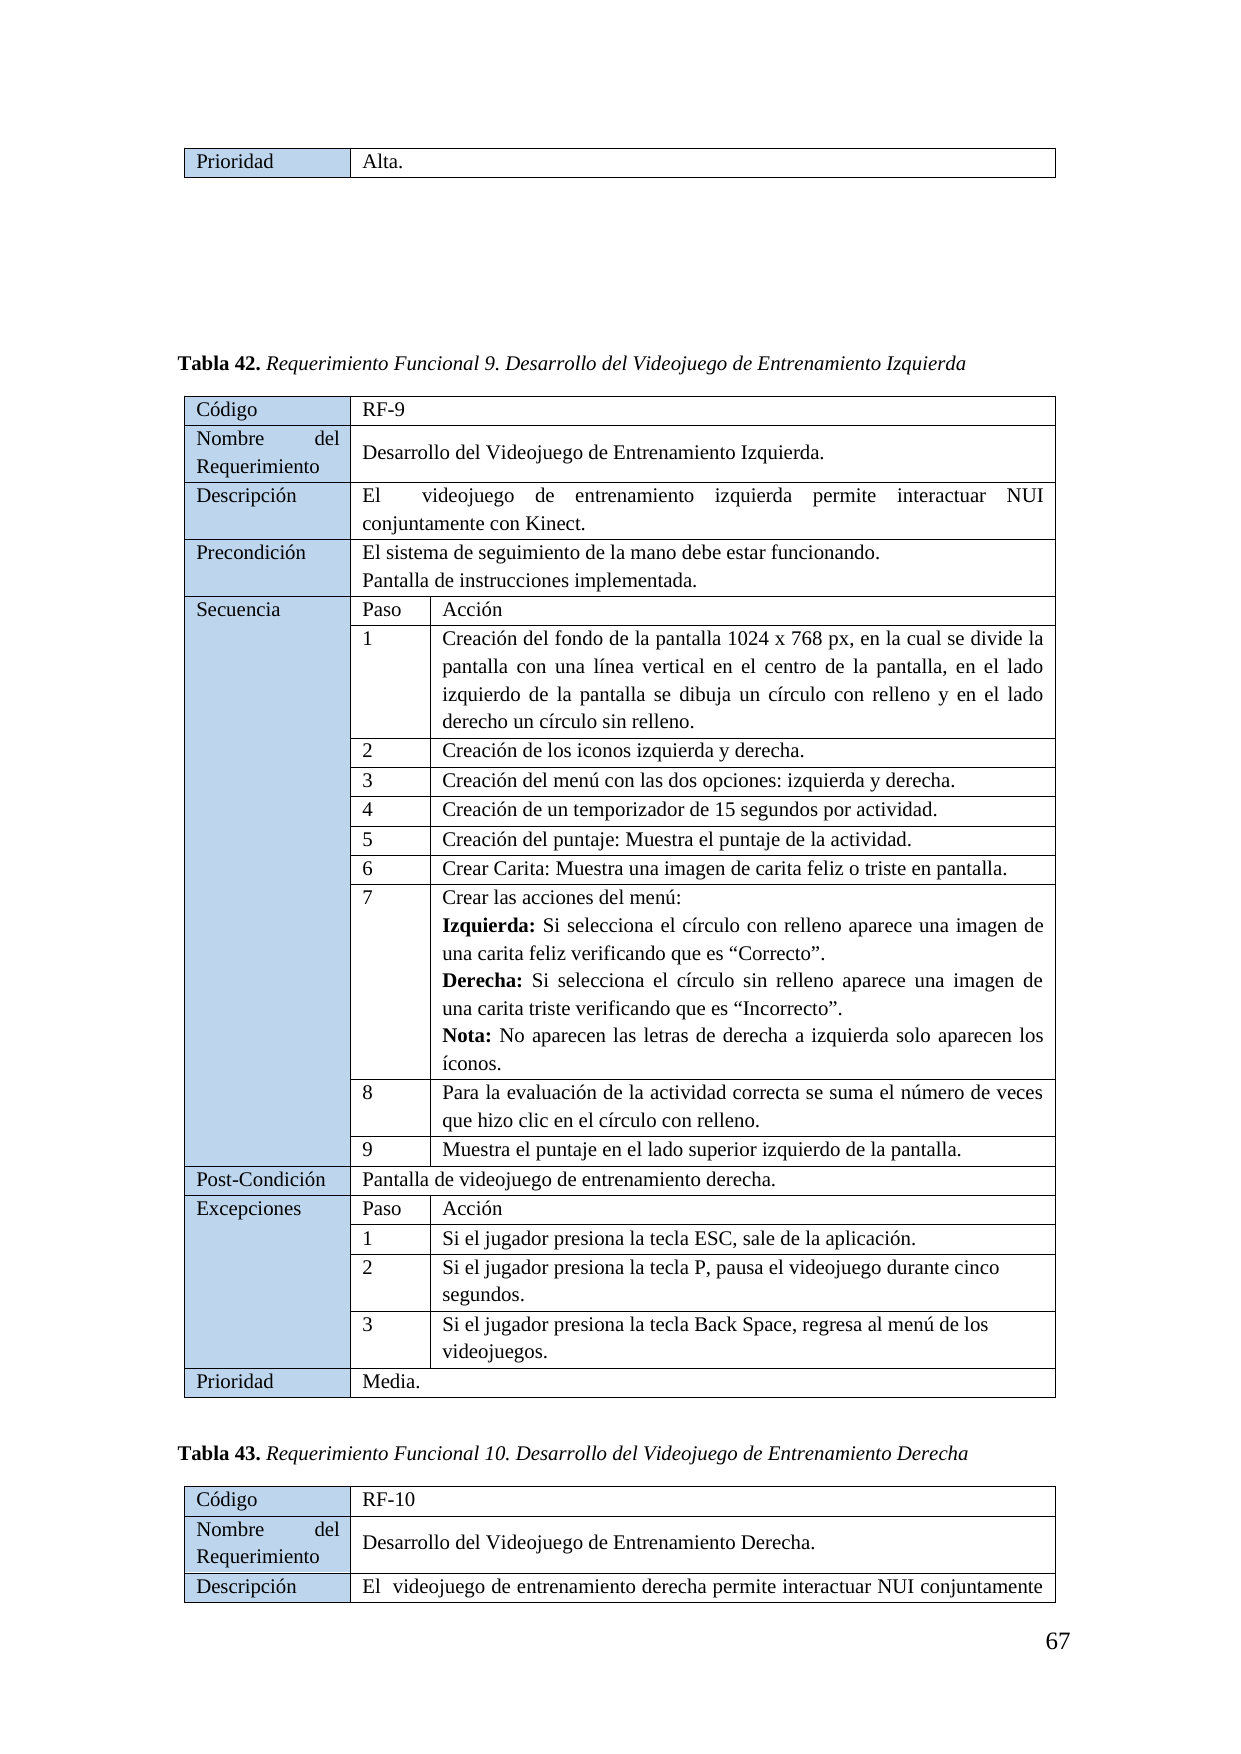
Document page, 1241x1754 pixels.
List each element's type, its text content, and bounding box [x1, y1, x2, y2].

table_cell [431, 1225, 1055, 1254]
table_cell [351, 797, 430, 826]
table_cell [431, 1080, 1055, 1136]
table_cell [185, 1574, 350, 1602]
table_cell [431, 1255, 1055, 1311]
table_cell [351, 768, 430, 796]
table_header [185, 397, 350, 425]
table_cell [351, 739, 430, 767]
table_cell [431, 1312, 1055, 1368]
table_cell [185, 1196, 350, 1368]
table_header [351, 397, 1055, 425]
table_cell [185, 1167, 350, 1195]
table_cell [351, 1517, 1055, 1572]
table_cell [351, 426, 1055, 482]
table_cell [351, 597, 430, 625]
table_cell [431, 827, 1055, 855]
text Tabla 42. Requerimiento Funcional 9. Desarrollo del Videojuego de Entrenamiento Izquierda [177, 351, 1063, 375]
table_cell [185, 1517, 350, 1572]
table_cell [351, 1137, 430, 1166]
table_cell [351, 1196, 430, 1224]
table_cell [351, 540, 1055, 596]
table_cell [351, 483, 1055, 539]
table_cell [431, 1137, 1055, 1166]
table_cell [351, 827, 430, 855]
text Tabla 43. Requerimiento Funcional 10. Desarrollo del Videojuego de Entrenamiento Derecha [177, 1441, 1063, 1465]
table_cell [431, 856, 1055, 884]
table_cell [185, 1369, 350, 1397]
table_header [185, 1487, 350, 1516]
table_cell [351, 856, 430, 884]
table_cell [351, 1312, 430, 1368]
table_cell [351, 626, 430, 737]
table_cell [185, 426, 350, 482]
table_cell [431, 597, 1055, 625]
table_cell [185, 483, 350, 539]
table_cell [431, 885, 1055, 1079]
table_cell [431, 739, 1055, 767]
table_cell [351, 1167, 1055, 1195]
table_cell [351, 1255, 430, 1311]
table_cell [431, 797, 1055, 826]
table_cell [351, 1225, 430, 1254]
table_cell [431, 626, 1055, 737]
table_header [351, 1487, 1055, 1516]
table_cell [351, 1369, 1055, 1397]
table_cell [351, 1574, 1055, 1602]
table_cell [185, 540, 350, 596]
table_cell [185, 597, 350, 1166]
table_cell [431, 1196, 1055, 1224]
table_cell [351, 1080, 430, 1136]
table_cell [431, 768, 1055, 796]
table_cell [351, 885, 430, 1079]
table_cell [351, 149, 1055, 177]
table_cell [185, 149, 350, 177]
